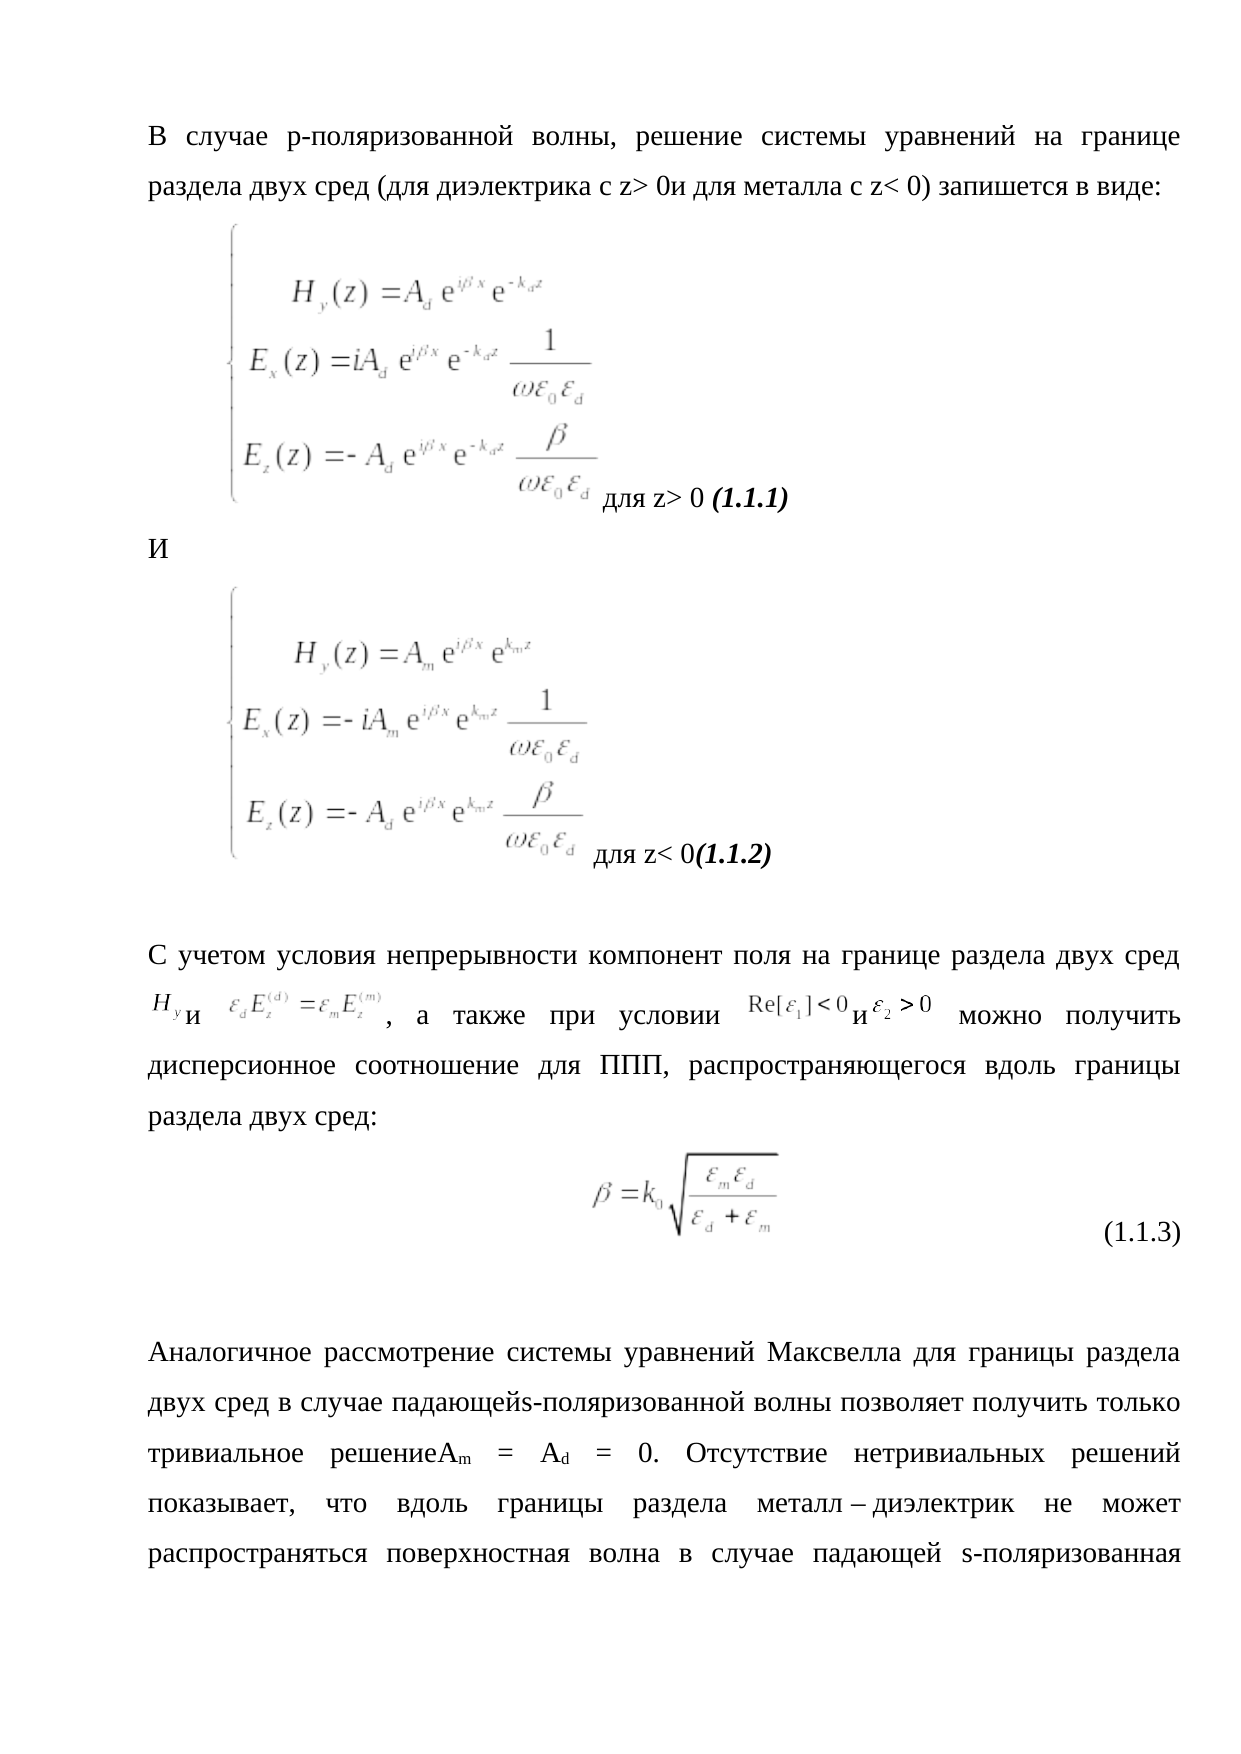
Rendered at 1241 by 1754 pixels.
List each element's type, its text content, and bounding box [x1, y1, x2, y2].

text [148, 1334, 1181, 1569]
text С учетом условия непрерывности компонент поля на границе раздела двух сред и , а также при условии и можно получить дисперсионное соотношение для ППП, распространяющегося вдоль границы раздела двух сред: [148, 937, 1181, 1131]
text для z< 0(1.1.2) [148, 581, 1181, 870]
text для z> 0 (1.1.1) [148, 219, 1181, 514]
text В случае p-поляризованной волны, решение системы уравнений на границе раздела двух сред (для диэлектрика c z> 0и для металла с z< 0) запишется в виде: [148, 118, 1181, 202]
text (1.1.3) [148, 1148, 1181, 1248]
text И [148, 531, 1181, 564]
